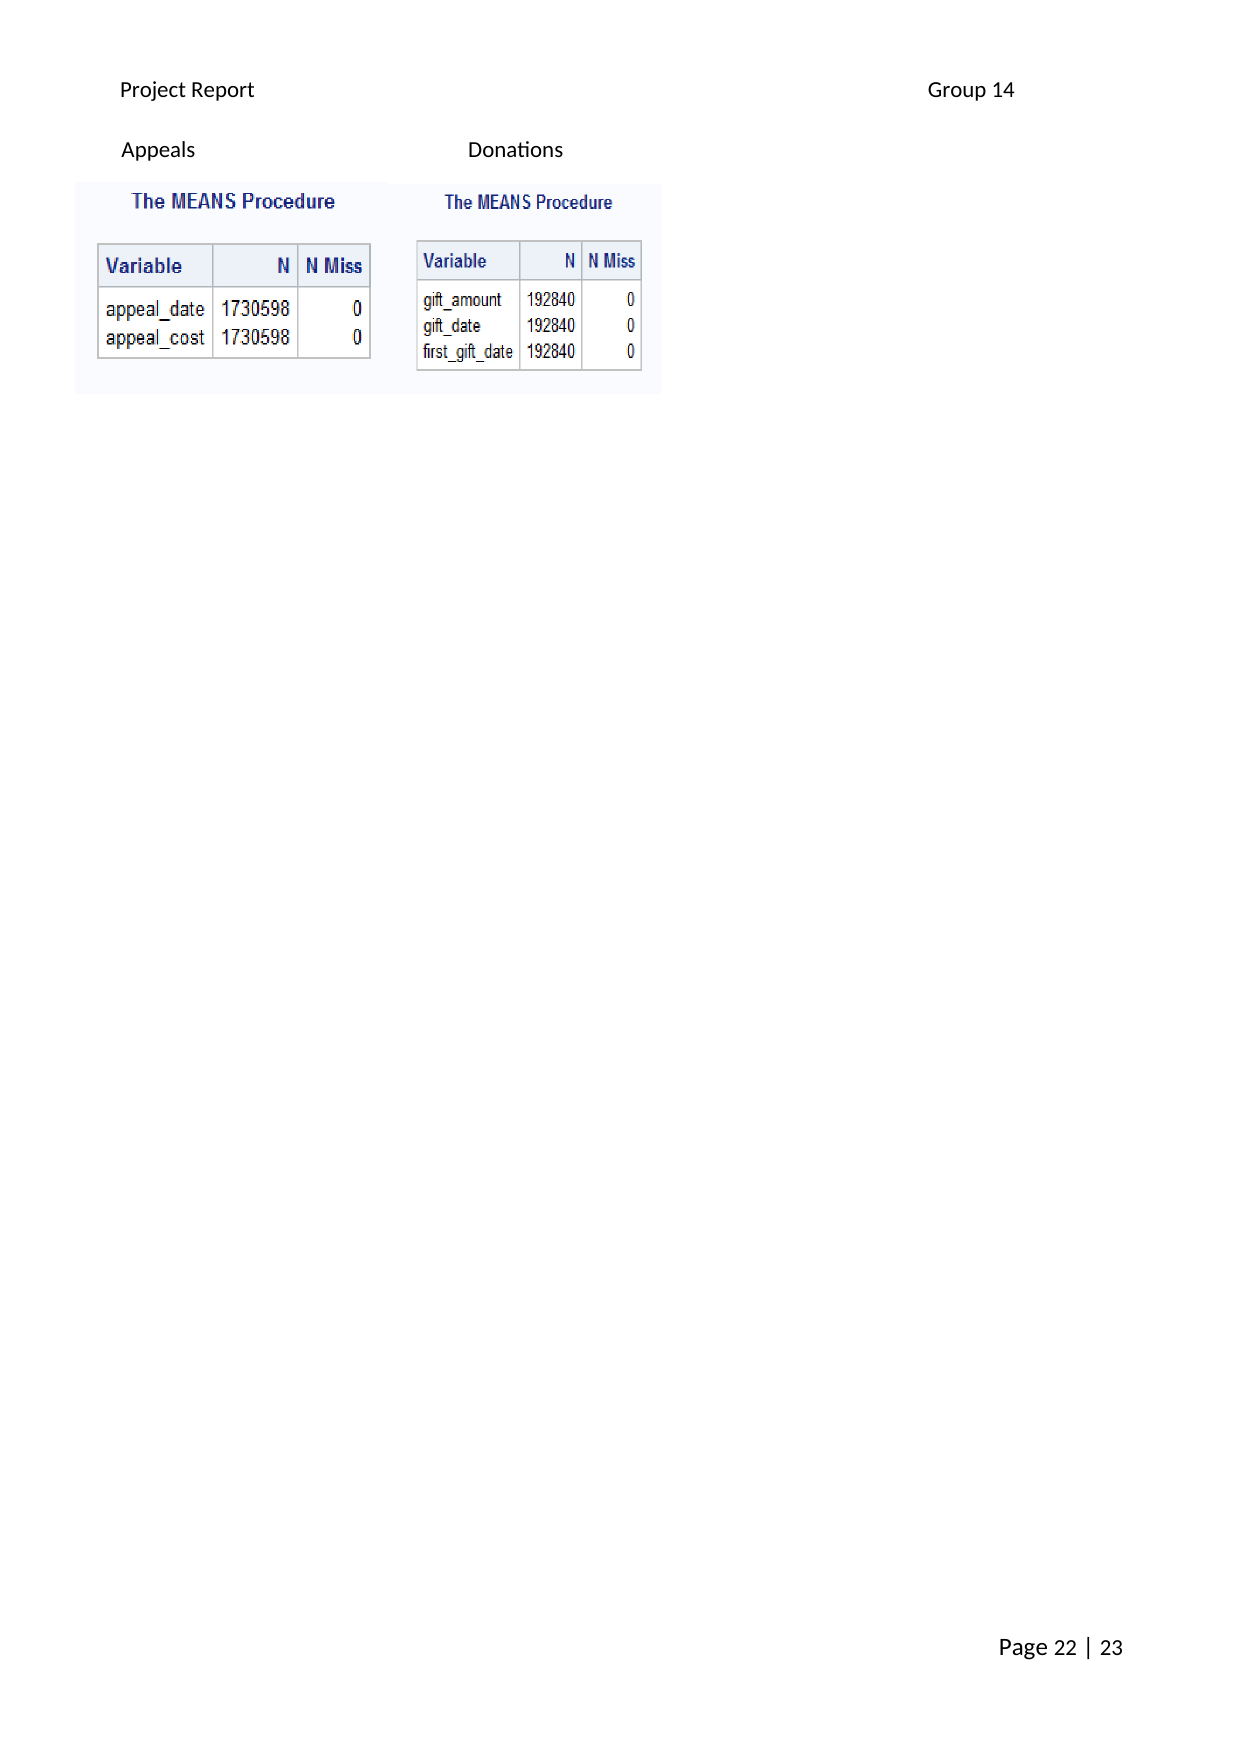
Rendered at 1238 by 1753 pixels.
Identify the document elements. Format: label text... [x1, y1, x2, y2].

picture [75, 182, 662, 394]
text Appeals Donations [75, 135, 1162, 163]
